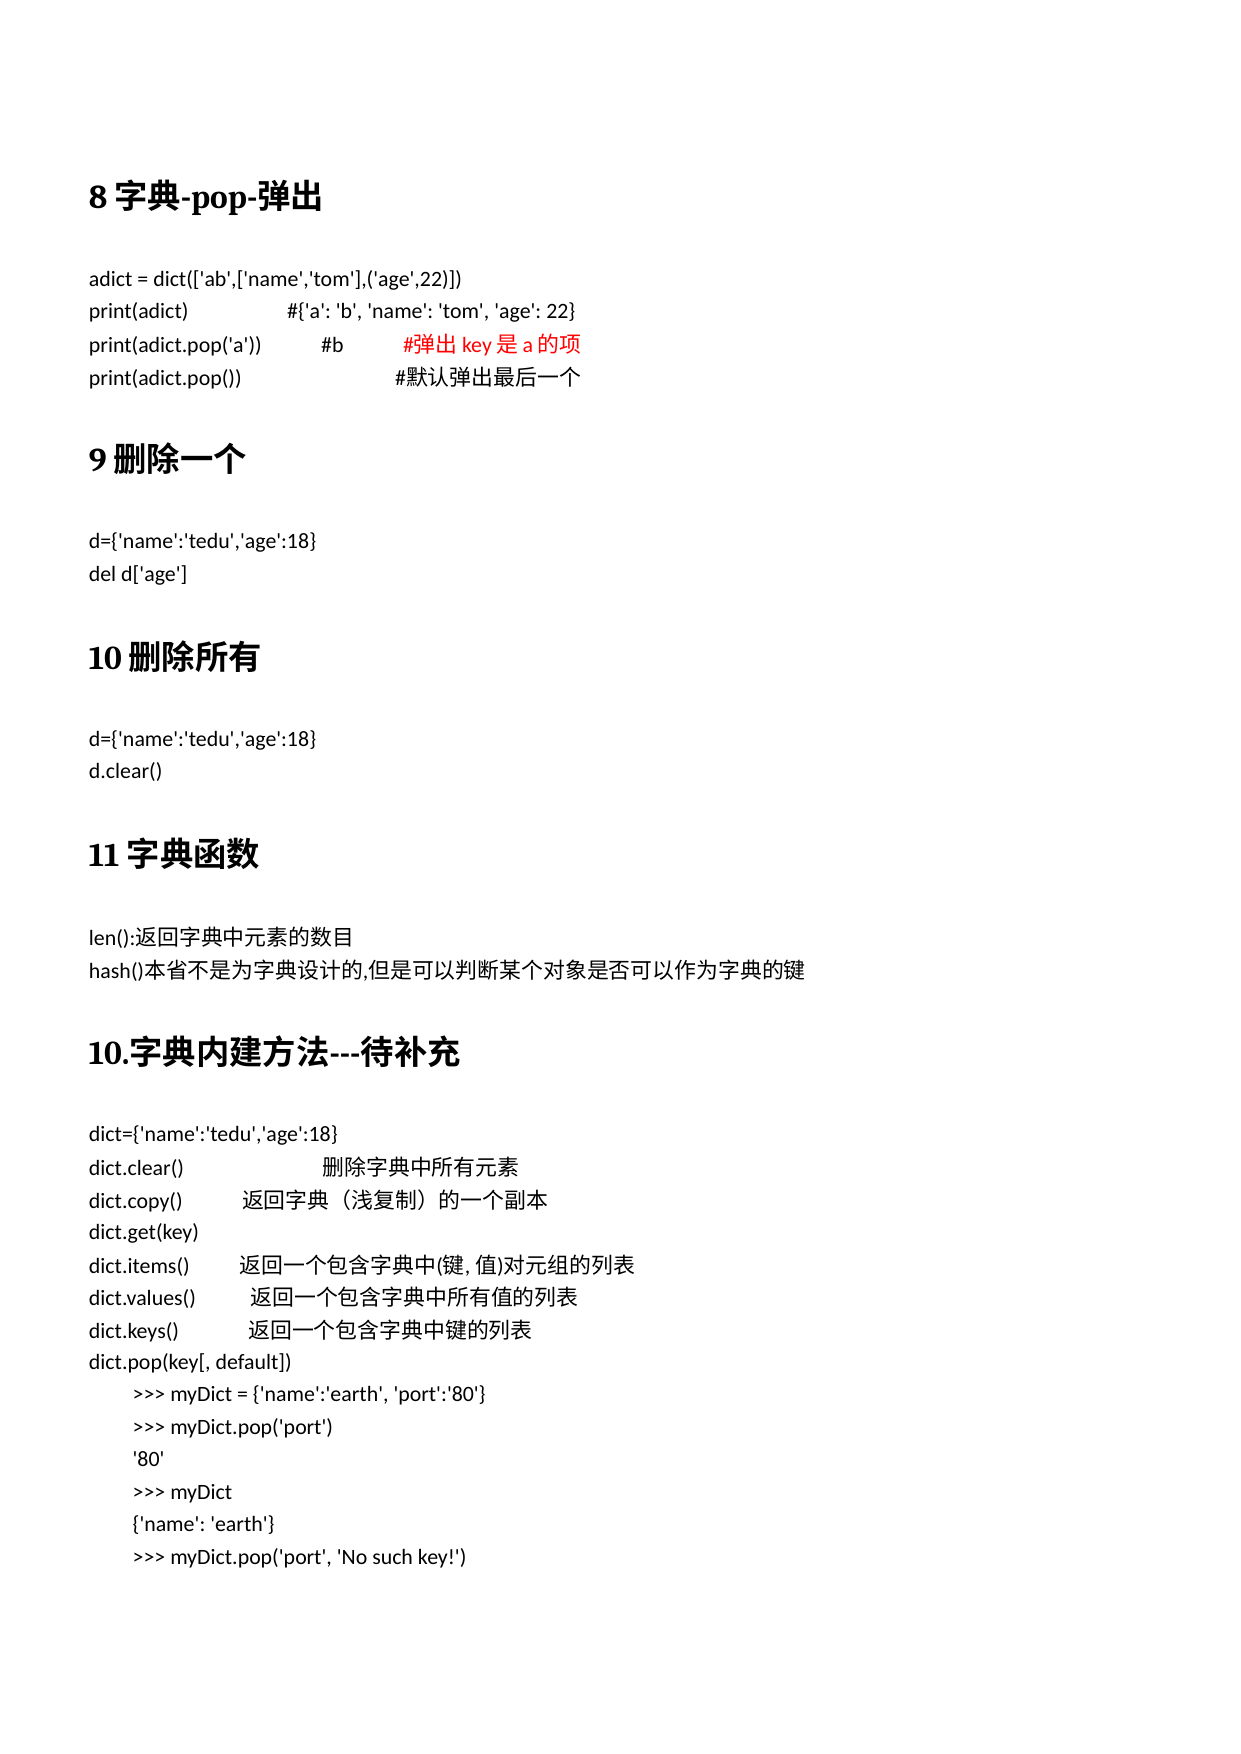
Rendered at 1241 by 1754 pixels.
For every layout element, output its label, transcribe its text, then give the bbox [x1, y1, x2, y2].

text >>> myDict.pop('port') [89, 1410, 1152, 1442]
text dict.pop(key[, default]) [89, 1345, 1152, 1377]
subtitle 字典内建方法---待补充 [89, 1017, 1152, 1082]
text print(adict.pop()) #默认弹出最后一个 [89, 359, 1152, 392]
subtitle 10删除所有 [89, 622, 1152, 687]
text >>> myDict = {'name':'earth', 'port':'80'} [89, 1377, 1152, 1410]
text >>> myDict [89, 1475, 1152, 1507]
text dict.values() 返回一个包含字典中所有值的列表 [89, 1280, 1152, 1312]
text del d['age'] [89, 557, 1152, 590]
text {'name': 'earth'} [89, 1507, 1152, 1540]
text d={'name':'tedu','age':18} [89, 525, 1152, 557]
text dict.keys() 返回一个包含字典中键的列表 [89, 1312, 1152, 1345]
text >>> myDict.pop('port', 'No such key!') [89, 1540, 1152, 1572]
text dict={'name':'tedu','age':18} [89, 1117, 1152, 1150]
subtitle 9删除一个 [89, 424, 1152, 489]
text print(adict.pop('a')) #b #弹出key是a的项 [89, 327, 1152, 359]
text d.clear() [89, 755, 1152, 787]
subtitle 11 字典函数 [89, 820, 1152, 885]
text hash()本省不是为字典设计的,但是可以判断某个对象是否可以作为字典的键 [89, 952, 1152, 985]
text dict.items() 返回一个包含字典中(键, 值)对元组的列表 [89, 1247, 1152, 1280]
text d={'name':'tedu','age':18} [89, 722, 1152, 755]
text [89, 262, 1152, 294]
text dict.get(key) [89, 1215, 1152, 1247]
text '80' [89, 1442, 1152, 1475]
text dict.clear() 删除字典中所有元素 [89, 1150, 1152, 1182]
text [89, 294, 1152, 327]
subtitle 8字典-pop-弹出 [89, 162, 1152, 227]
text dict.copy() 返回字典（浅复制）的一个副本 [89, 1182, 1152, 1215]
text len():返回字典中元素的数目 [89, 920, 1152, 952]
